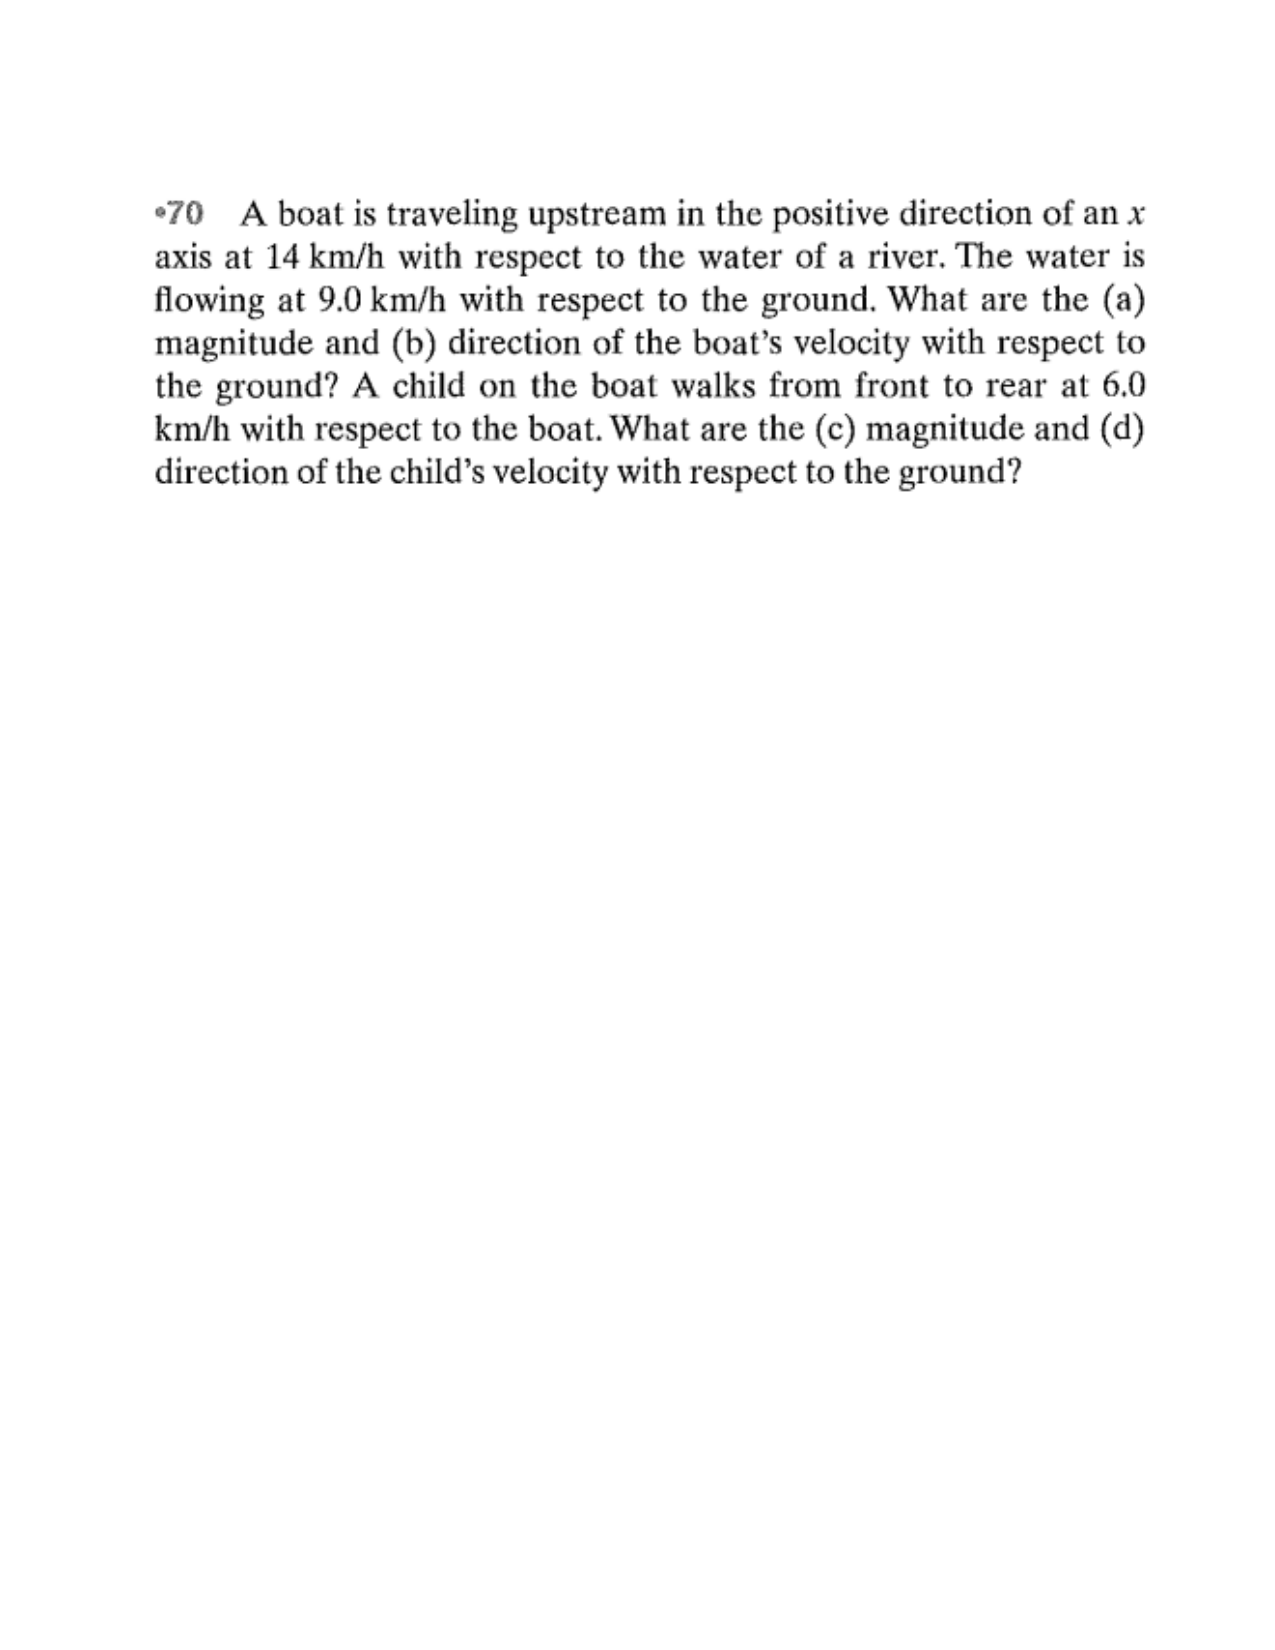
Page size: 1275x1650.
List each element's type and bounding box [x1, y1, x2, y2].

picture [135, 180, 1168, 509]
